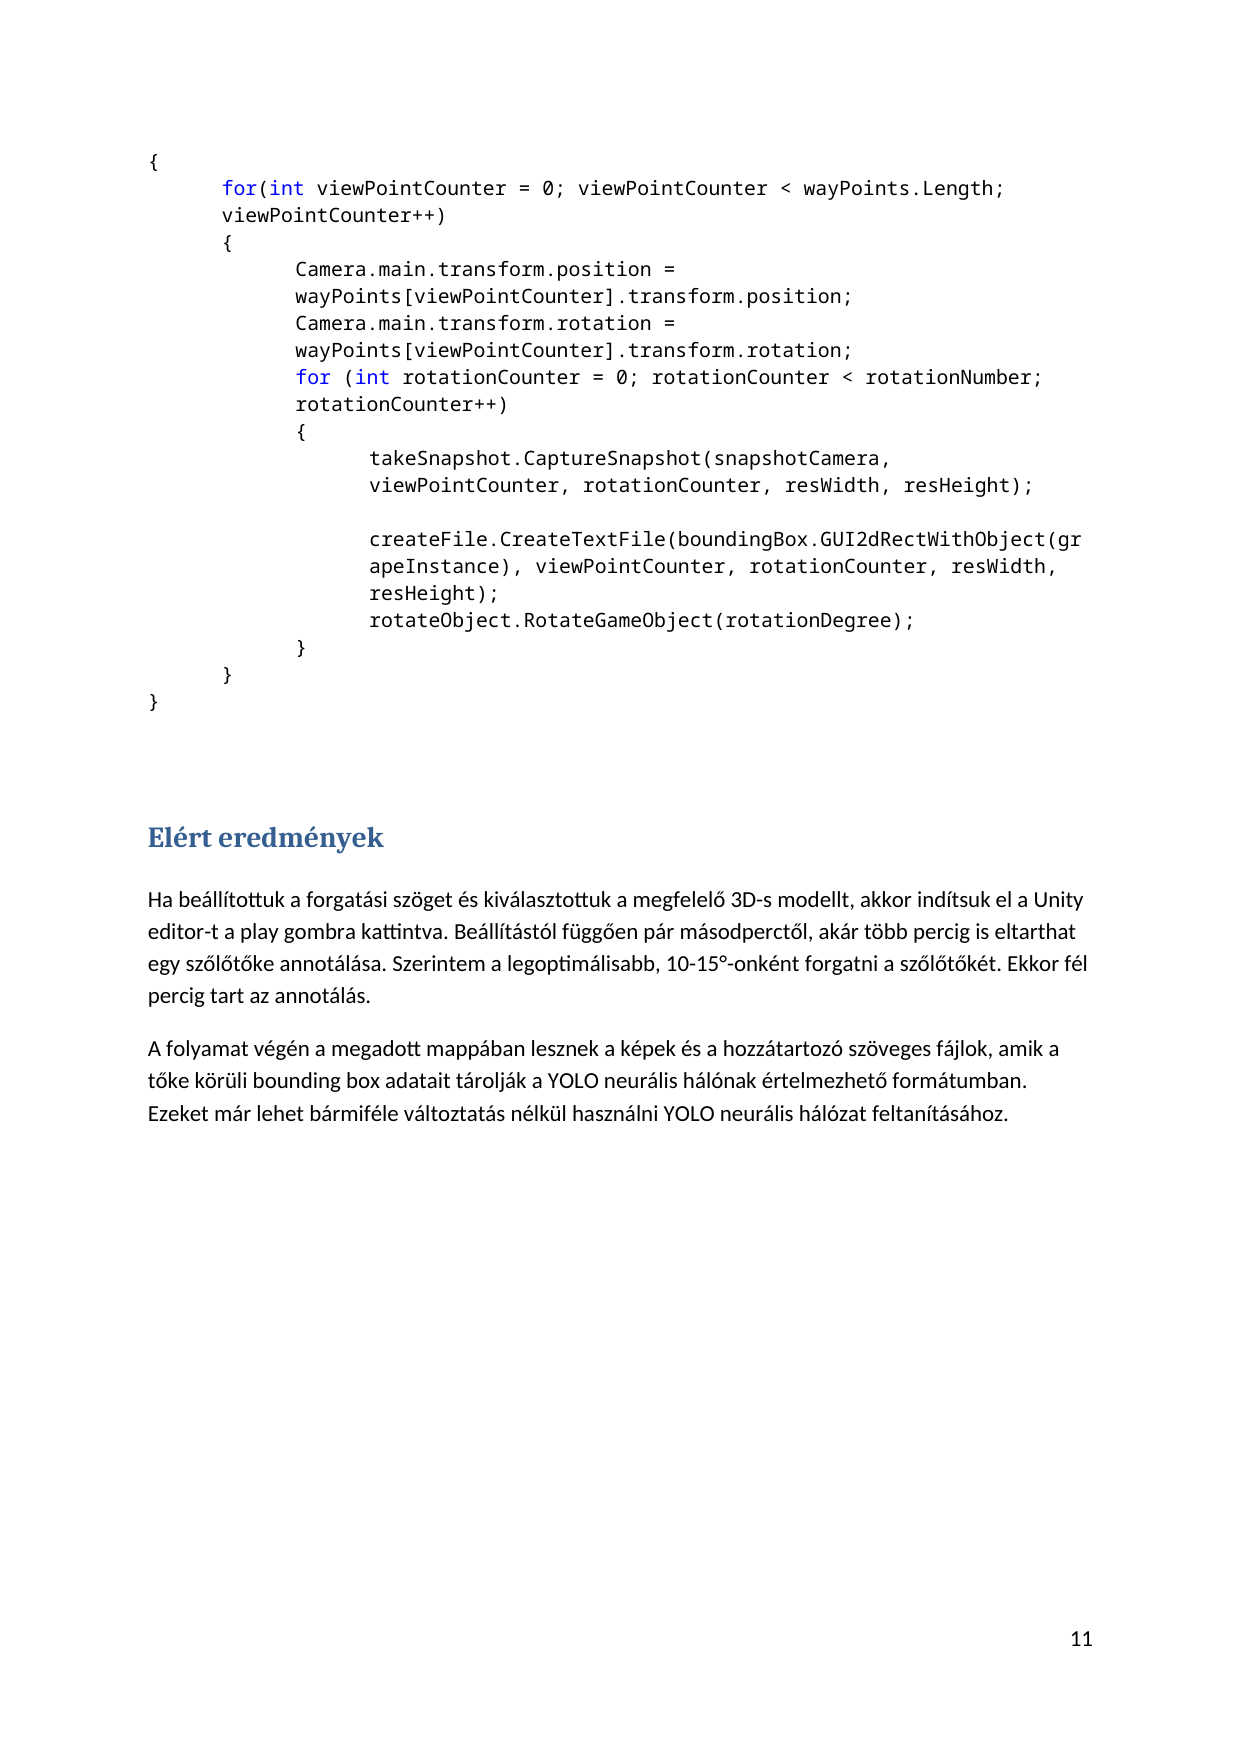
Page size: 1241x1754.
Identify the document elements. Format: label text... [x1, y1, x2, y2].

text } [148, 660, 1093, 687]
text { [221, 417, 1093, 444]
text takeSnapshot.CaptureSnapshot(snapshotCamera, viewPointCounter, rotationCounter, resWidth, resHeight); [369, 444, 1093, 498]
text rotateObject.RotateGameObject(rotationDegree); [295, 606, 1093, 633]
text } [148, 687, 1093, 714]
text for (int rotationCounter = 0; rotationCounter < rotationNumber; rotationCounter++) [295, 363, 1093, 417]
text } [221, 633, 1093, 660]
text createFile.CreateTextFile(boundingBox.GUI2dRectWithObject(grapeInstance), viewPointCounter, rotationCounter, resWidth, resHeight); [369, 525, 1093, 606]
text { [148, 148, 1093, 174]
text A folyamat végén a megadott mappában lesznek a képek és a hozzátartozó szöveges fájlok, amik a tőke körüli bounding box adatait tárolják a YOLO neurális hálónak értelmezhető formátumban. Ezeket már lehet bármiféle változtatás nélkül használni YOLO neurális hálózat feltanításához. [148, 1034, 1093, 1127]
text Camera.main.transform.rotation = wayPoints[viewPointCounter].transform.rotation; [295, 309, 1093, 363]
text for(int viewPointCounter = 0; viewPointCounter < wayPoints.Length; viewPointCounter++) [221, 174, 1093, 228]
subtitle Elért eredmények [148, 821, 1093, 855]
text Camera.main.transform.position = wayPoints[viewPointCounter].transform.position; [295, 256, 1093, 309]
text Ha beállítottuk a forgatási szöget és kiválasztottuk a megfelelő 3D-s modellt, akkor indítsuk el a Unity editor-t a play gombra kattintva. Beállítástól függően pár másodperctől, akár több percig is eltarthat egy szőlőtőke annotálása. Szerintem a legoptimálisabb, 10-15°-onként forgatni a szőlőtőkét. Ekkor fél percig tart az annotálás. [148, 885, 1093, 1009]
text { [148, 228, 1093, 256]
